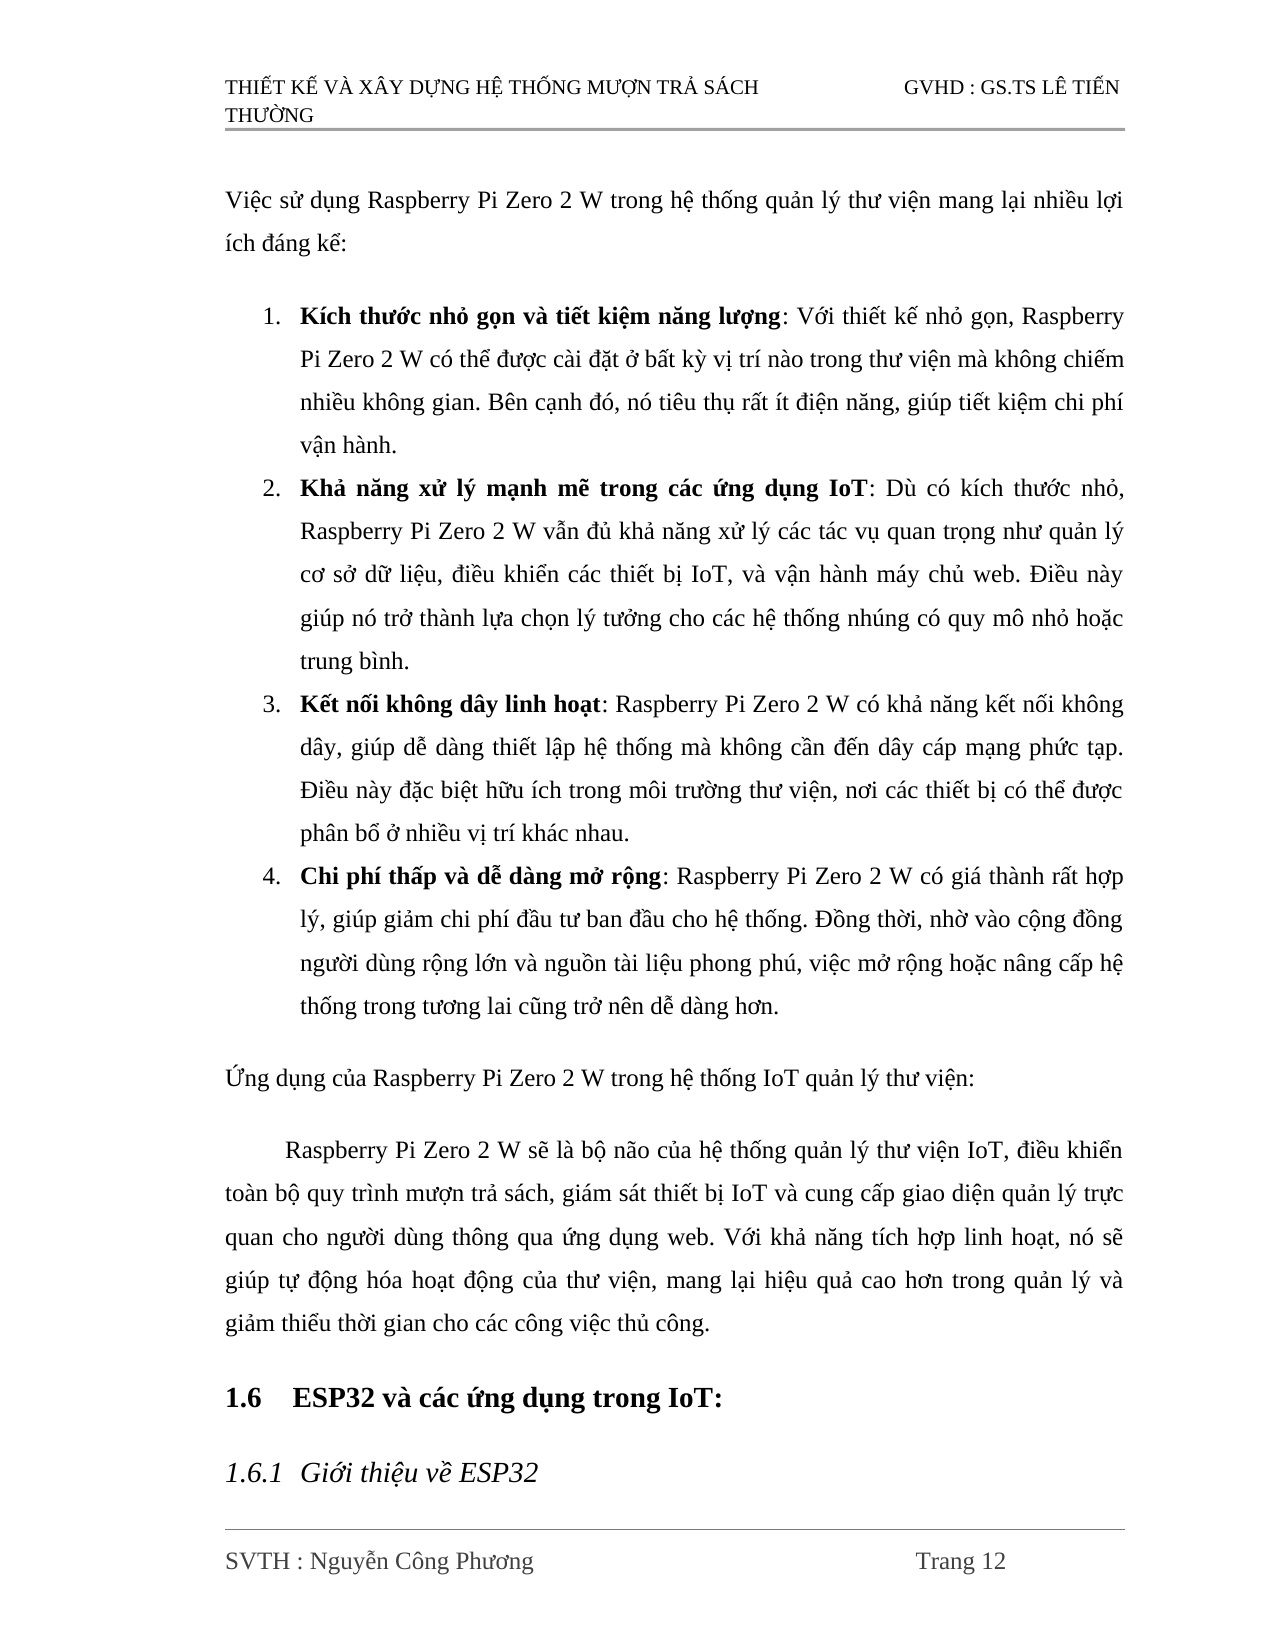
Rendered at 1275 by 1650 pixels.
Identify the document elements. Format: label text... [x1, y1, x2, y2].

list Chi phí thấp và dễ dàng mở rộng: Raspberry Pi Zero 2 W có giá thành rất hợp lý, giúp giảm chi phí đầu tư ban đầu cho hệ thống. Đồng thời, nhờ vào cộng đồng người dùng rộng lớn và nguồn tài liệu phong phú, việc mở rộng hoặc nâng cấp hệ thống trong tương lai cũng trở nên dễ dàng hơn. [262, 949, 1125, 1107]
list Kết nối không dây linh hoạt: Raspberry Pi Zero 2 W có khả năng kết nối không dây, giúp dễ dàng thiết lập hệ thống mà không cần đến dây cáp mạng phức tạp. Điều này đặc biệt hữu ích trong môi trường thư viện, nơi các thiết bị có thể được phân bổ ở nhiều vị trí khác nhau. [262, 747, 1125, 905]
list Kích thước nhỏ gọn và tiết kiệm năng lượng: Với thiết kế nhỏ gọn, Raspberry Pi Zero 2 W có thể được cài đặt ở bất kỳ vị trí nào trong thư viện mà không chiếm nhiều không gian. Bên cạnh đó, nó tiêu thụ rất ít điện năng, giúp tiết kiệm chi phí vận hành. [262, 301, 1125, 459]
list Khả năng xử lý mạnh mẽ trong các ứng dụng IoT: Dù có kích thước nhỏ, Raspberry Pi Zero 2 W vẫn đủ khả năng xử lý các tác vụ quan trọng như quản lý cơ sở dữ liệu, điều khiển các thiết bị IoT, và vận hành máy chủ web. Điều này giúp nó trở thành lựa chọn lý tưởng cho các hệ thống nhúng có quy mô nhỏ hoặc trung bình. [262, 502, 1125, 704]
text Việc sử dụng Raspberry Pi Zero 2 W trong hệ thống quản lý thư viện mang lại nhiều lợi ích đáng kể: [225, 185, 1125, 257]
text Raspberry Pi Zero 2 W sẽ là bộ não của hệ thống quản lý thư viện IoT, điều khiển toàn bộ quy trình mượn trả sách, giám sát thiết bị IoT và cung cấp giao diện quản lý trực quan cho người dùng thông qua ứng dụng web. Với khả năng tích hợp linh hoạt, nó sẽ giúp tự động hóa hoạt động của thư viện, mang lại hiệu quả cao hơn trong quản lý và giảm thiểu thời gian cho các công việc thủ công. [225, 1223, 1125, 1424]
subtitle Ứng dụng của Raspberry Pi Zero 2 W trong hệ thống IoT quản lý thư viện: [225, 1151, 1125, 1179]
